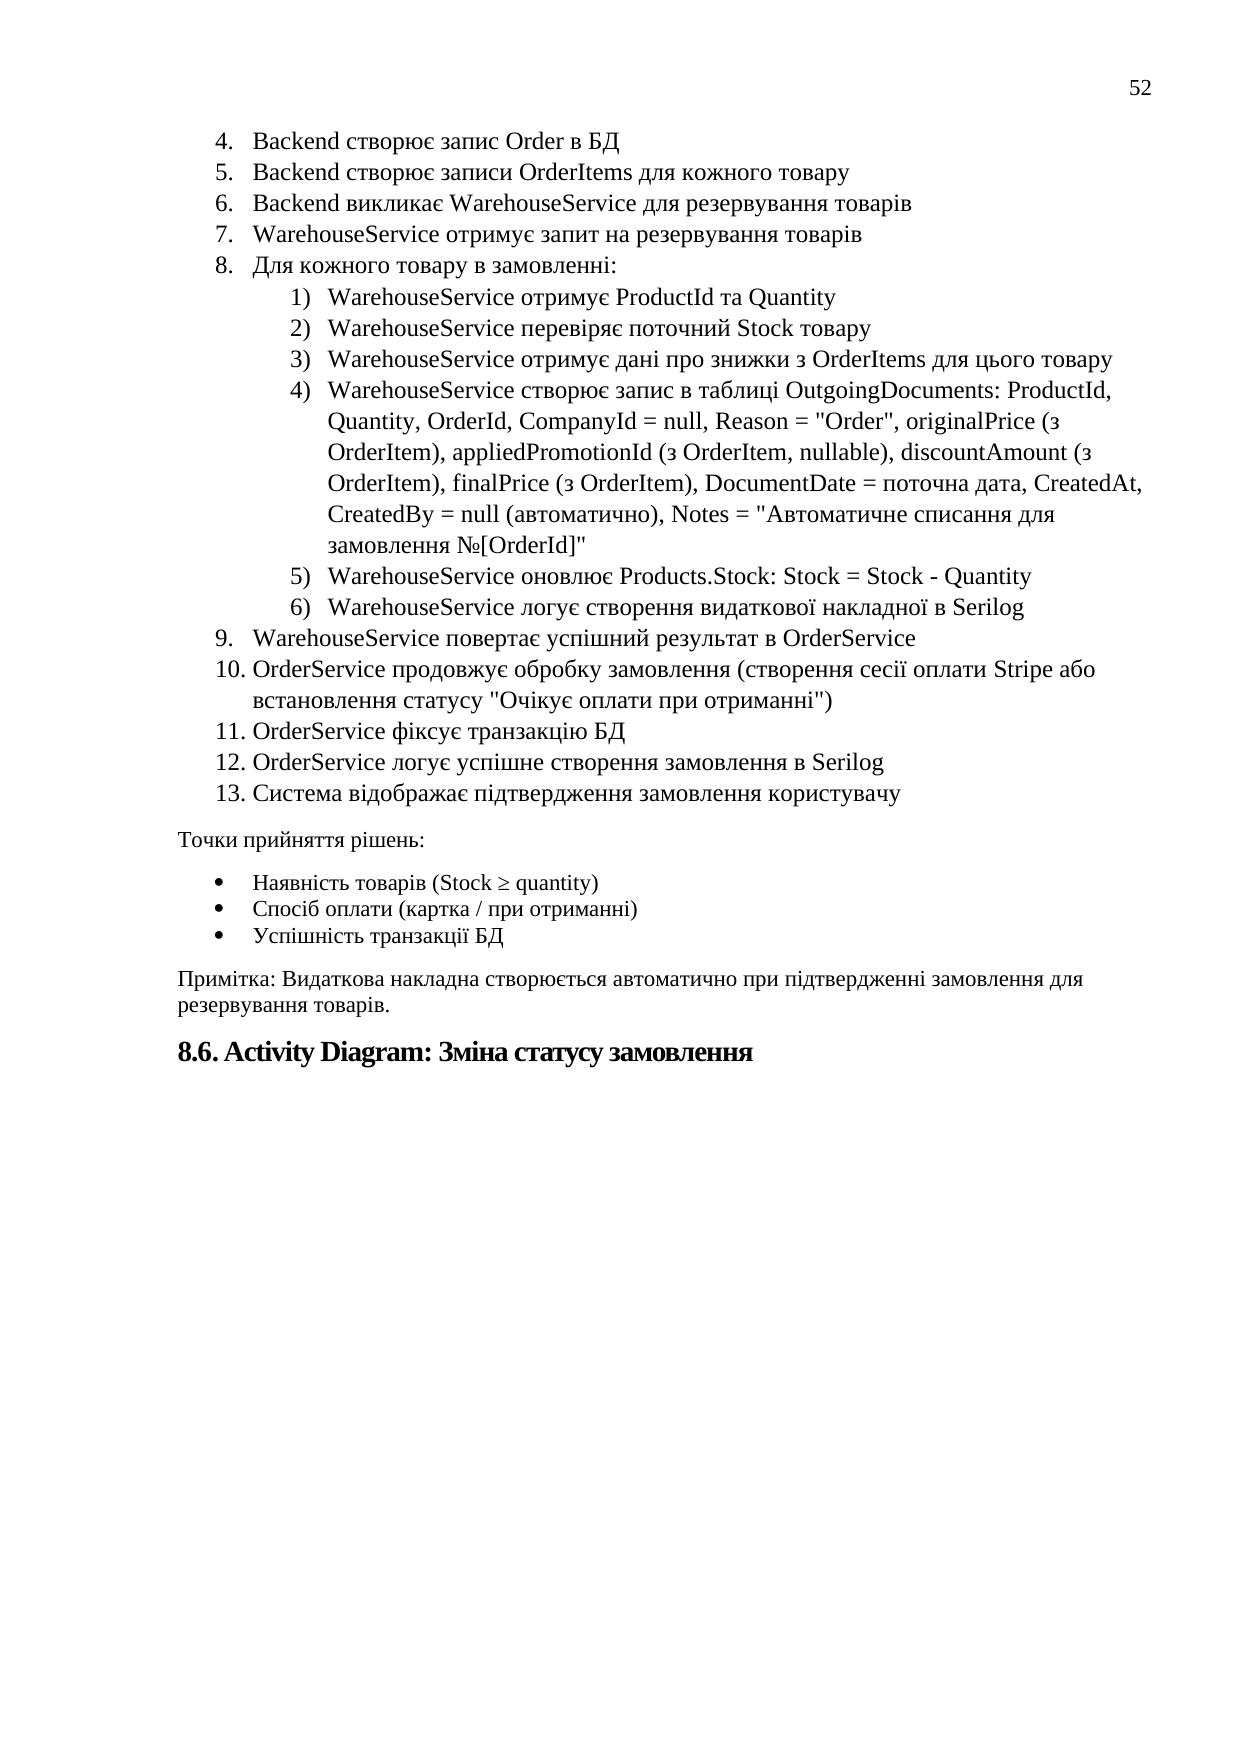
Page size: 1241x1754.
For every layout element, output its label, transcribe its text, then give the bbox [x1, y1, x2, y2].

list WarehouseService отримує ProductId та Quantity [290, 282, 1152, 310]
list Спосіб оплати (картка / при отриманні) [215, 895, 1152, 922]
list WarehouseService отримує дані про знижки з OrderItems для цього товару [290, 344, 1152, 372]
list WarehouseService логує створення видаткової накладної в Serilog [290, 592, 1152, 621]
list WarehouseService повертає успішний результат в OrderService [215, 623, 1152, 652]
list OrderService логує успішне створення замовлення в Serilog [215, 747, 1152, 776]
list Успішність транзакції БД [215, 922, 1152, 948]
list WarehouseService перевіряє поточний Stock товару [290, 313, 1152, 341]
text Точки прийняття рішень: [177, 826, 1152, 852]
list Наявність товарів (Stock ≥ quantity) [215, 869, 1152, 895]
list Backend створює записи OrderItems для кожного товару [215, 157, 1152, 186]
list Backend викликає WarehouseService для резервування товарів [215, 188, 1152, 217]
list WarehouseService оновлює Products.Stock: Stock = Stock - Quantity [290, 561, 1152, 590]
list Система відображає підтвердження замовлення користувачу [215, 778, 1152, 807]
text Примітка: Видаткова накладна створюється автоматично при підтвердженні замовлення для резервування товарів. [177, 965, 1152, 1017]
list Для кожного товару в замовленні: [215, 251, 1152, 279]
list OrderService фіксує транзакцію БД [215, 716, 1152, 745]
title 8.6. Activity Diagram: Зміна статусу замовлення [177, 1034, 1152, 1068]
list OrderService продовжує обробку замовлення (створення сесії оплати Stripe або встановлення статусу "Очікує оплати при отриманні") [215, 654, 1152, 714]
list WarehouseService створює запис в таблиці OutgoingDocuments: ProductId, Quantity, OrderId, CompanyId = null, Reason = "Order", originalPrice (з OrderItem), appliedPromotionId (з OrderItem, nullable), discountAmount (з OrderItem), finalPrice (з OrderItem), DocumentDate = поточна дата, CreatedAt, CreatedBy = null (автоматично), Notes = "Автоматичне списання для замовлення №[OrderId]" [290, 375, 1152, 559]
list WarehouseService отримує запит на резервування товарів [215, 219, 1152, 248]
list Backend створює запис Order в БД [215, 126, 1152, 155]
